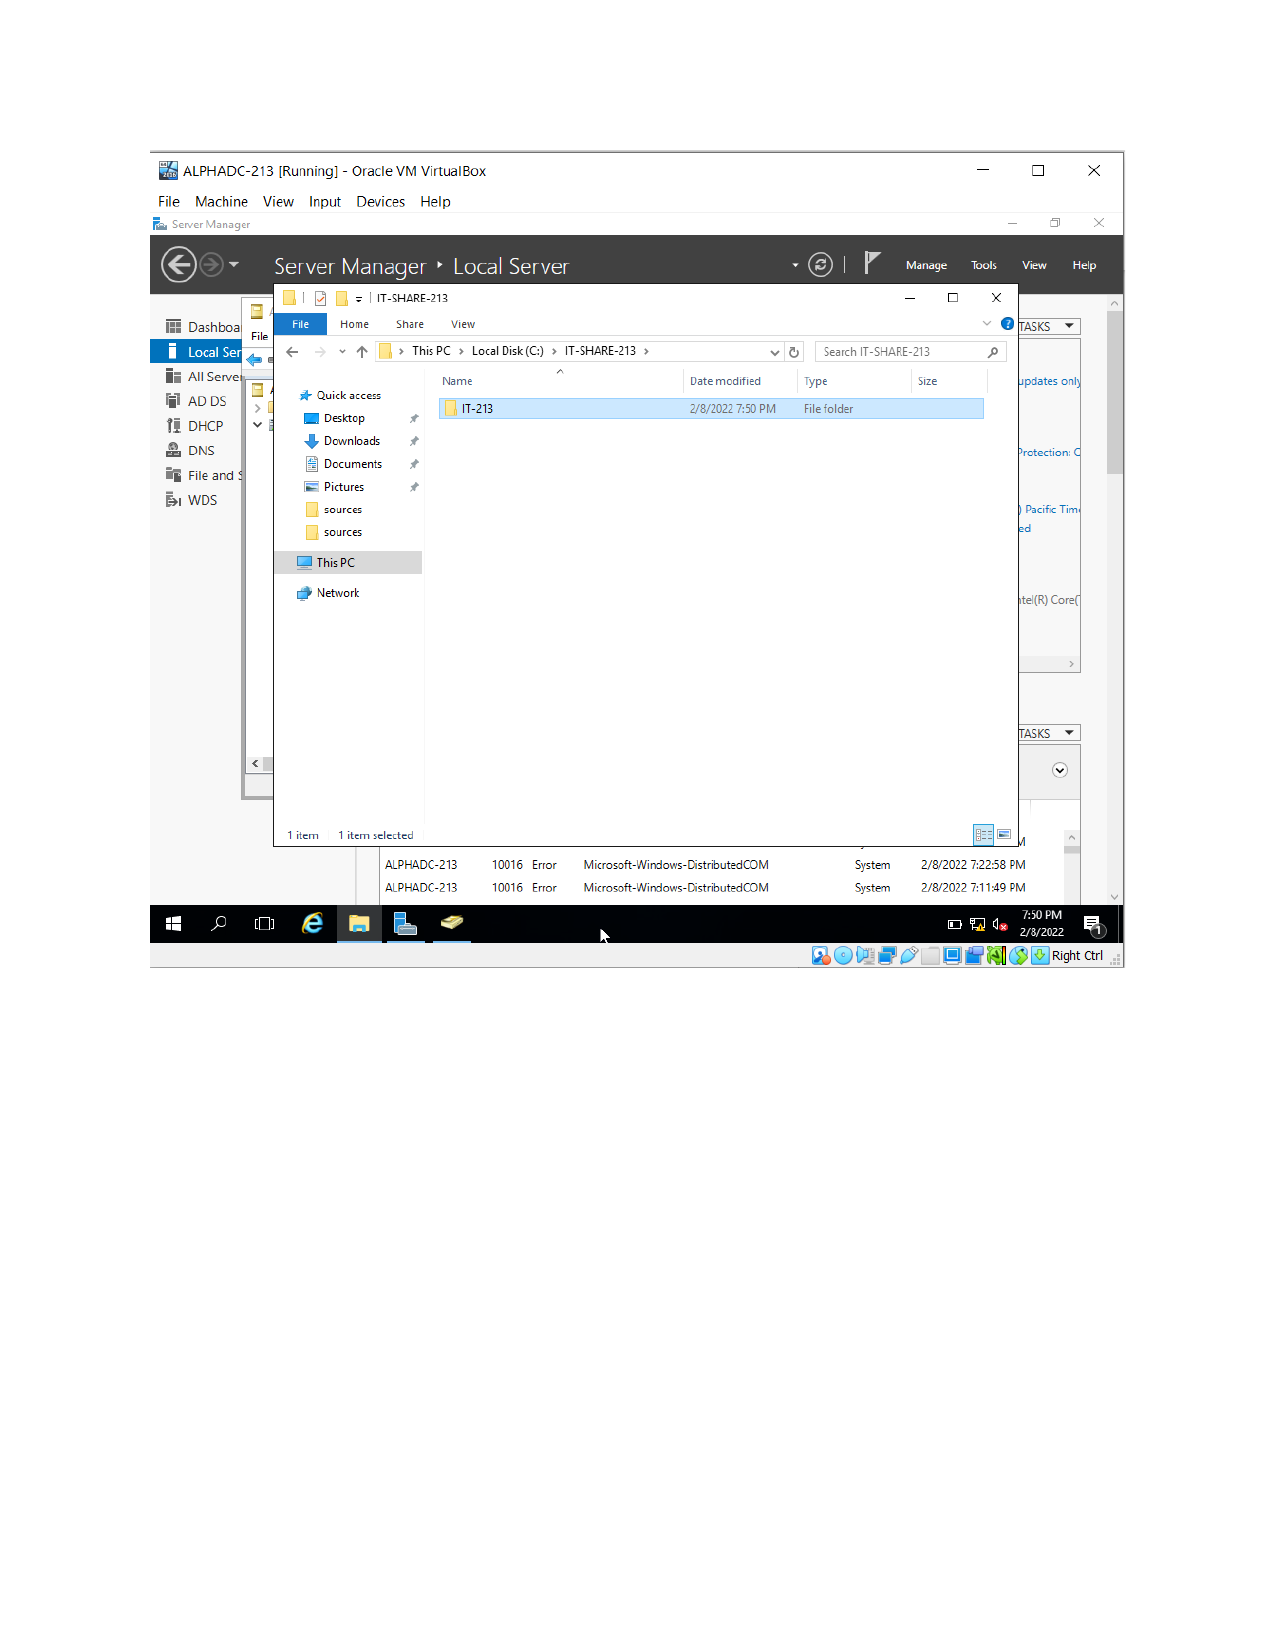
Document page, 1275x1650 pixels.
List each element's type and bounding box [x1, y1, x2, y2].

picture [150, 150, 1125, 968]
